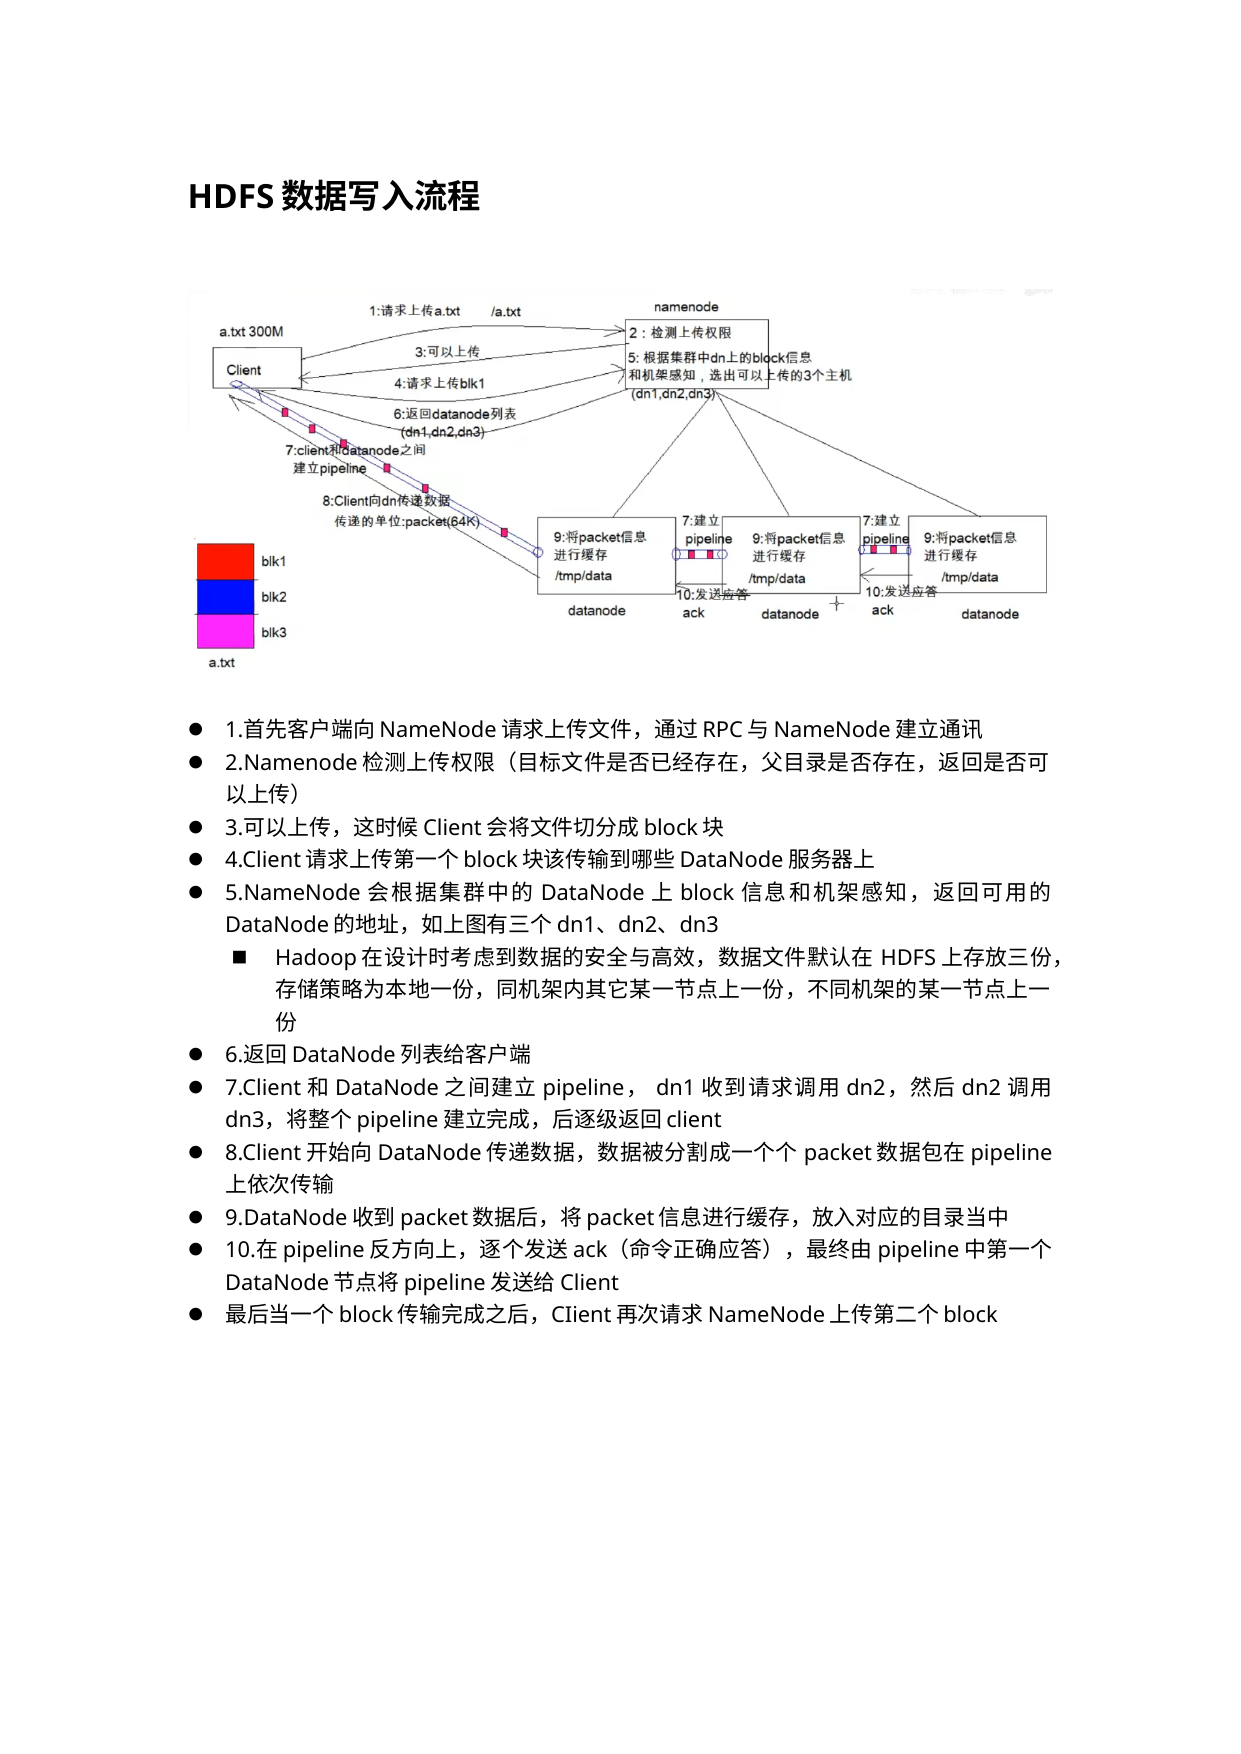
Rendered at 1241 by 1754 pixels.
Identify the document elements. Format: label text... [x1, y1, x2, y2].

list 6.返回DataNode列表给客户端 [187, 1037, 1053, 1069]
list 8.Client开始向DataNode传递数据，数据被分割成一个个packet数据包在pipeline上依次传输 [187, 1134, 1053, 1199]
list 10.在pipeline反方向上，逐个发送ack（命令正确应答），最终由pipeline中第一个DataNode节点将pipeline发送给Client [187, 1232, 1053, 1297]
list 5.NameNode会根据集群中的DataNode上block信息和机架感知，返回可用的DataNode的地址，如上图有三个dn1、dn2、dn3 [187, 874, 1053, 939]
list Hadoop在设计时考虑到数据的安全与高效，数据文件默认在HDFS上存放三份，存储策略为本地一份，同机架内其它某一节点上一份，不同机架的某一节点上一份 [231, 939, 1053, 1037]
subtitle HDFS数据写入流程 [187, 162, 1053, 227]
list 9.DataNode收到packet数据后，将packet信息进行缓存，放入对应的目录当中 [187, 1199, 1053, 1232]
list 2.Namenode检测上传权限（目标文件是否已经存在，父目录是否存在，返回是否可以上传） [187, 744, 1053, 809]
picture [187, 289, 1053, 683]
list 最后当一个block传输完成之后，CIient再次请求NameNode上传第二个block [187, 1297, 1053, 1329]
list 4.Client请求上传第一个block块该传输到哪些DataNode服务器上 [187, 842, 1053, 874]
list 1.首先客户端向NameNode请求上传文件，通过RPC与NameNode建立通讯 [187, 712, 1053, 744]
list 3.可以上传，这时候Client会将文件切分成block块 [187, 809, 1053, 842]
list 7.Client和DataNode之间建立pipeline， dn1收到请求调用dn2，然后dn2调用dn3，将整个pipeline建立完成，后逐级返回client [187, 1069, 1053, 1134]
